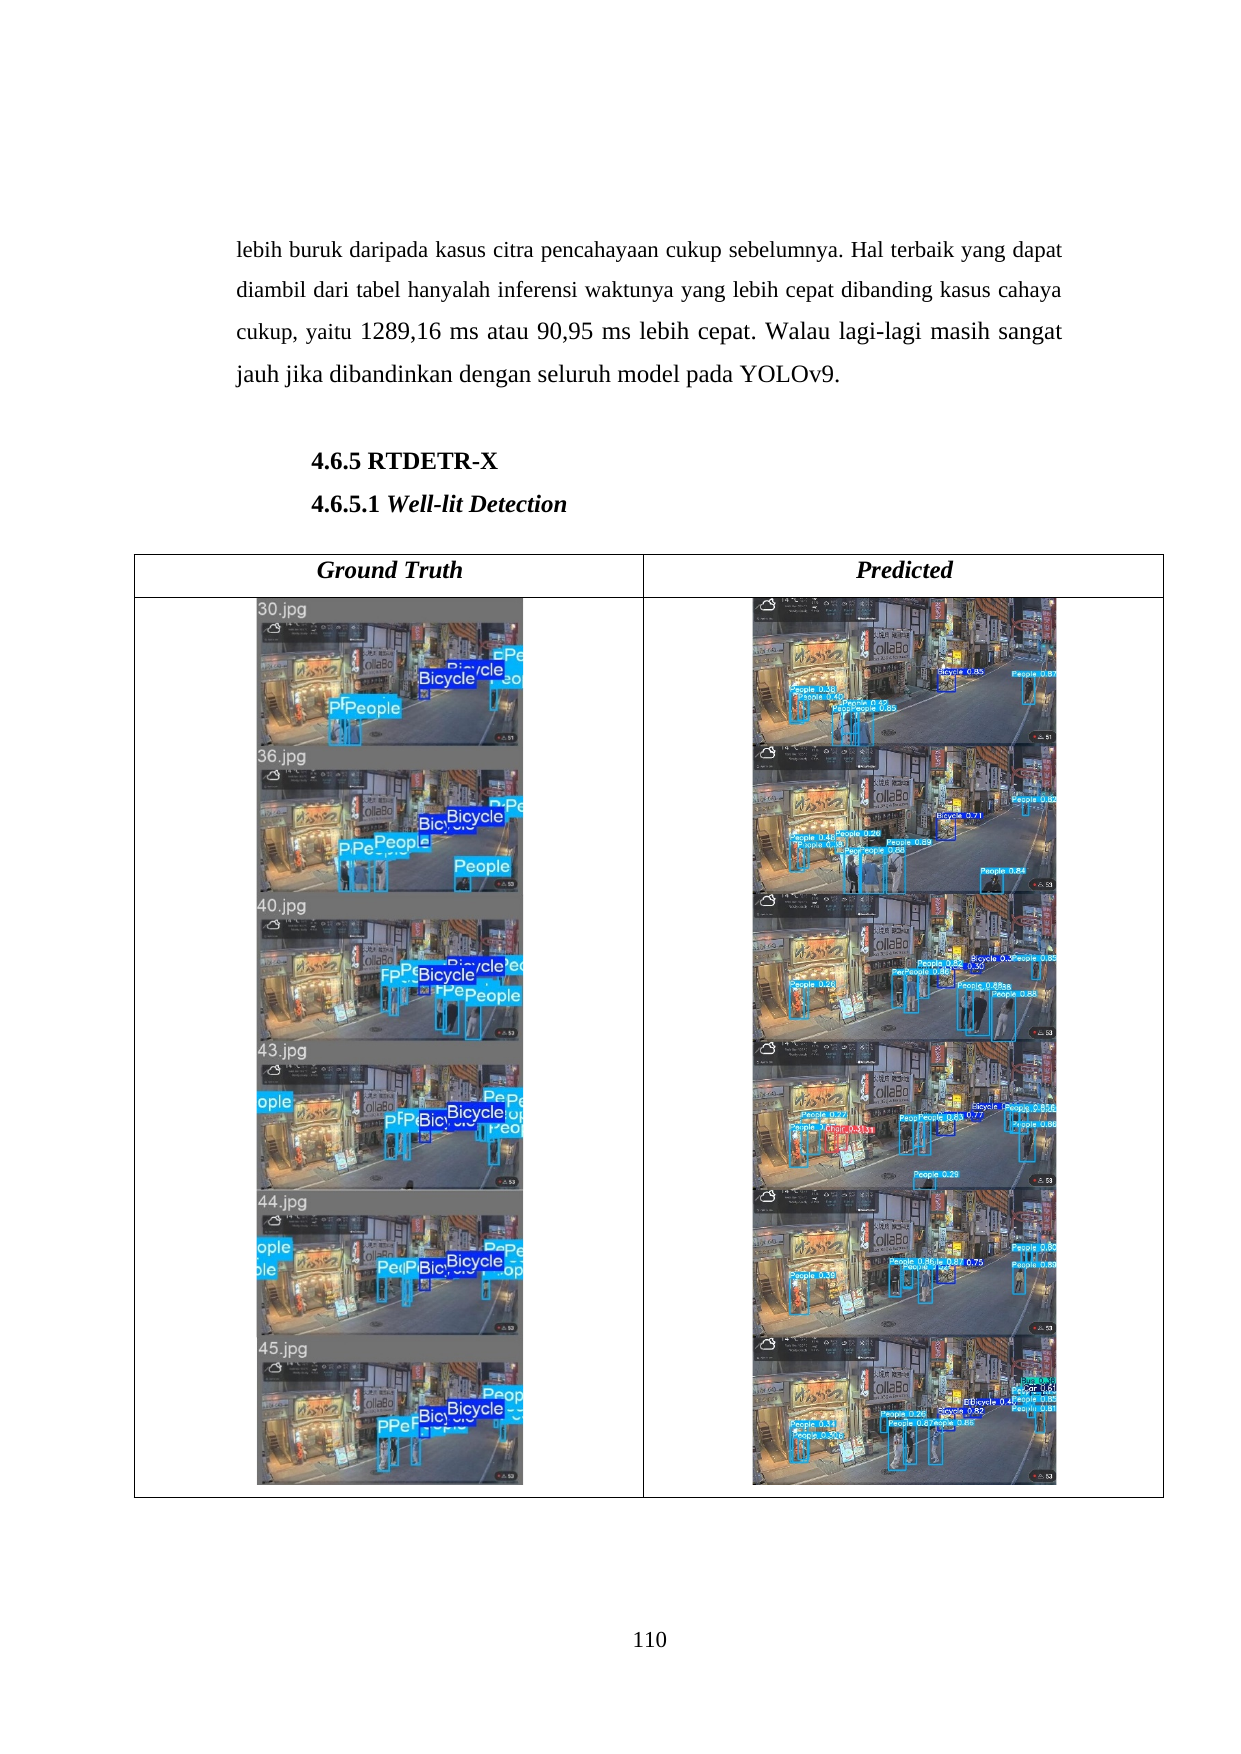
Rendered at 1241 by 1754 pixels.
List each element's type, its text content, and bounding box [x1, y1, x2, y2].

text 4.6.5 RTDETR-X [311, 446, 1063, 474]
picture [256, 598, 524, 1485]
table_cell [135, 598, 643, 1497]
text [236, 236, 1063, 388]
table_header Ground Truth [135, 555, 643, 597]
text 4.6.5.1 Well-lit Detection [311, 489, 1063, 518]
table_header Predicted [644, 555, 1163, 597]
table_cell [644, 598, 1163, 1497]
picture [513, 1416, 524, 1420]
picture [752, 598, 1057, 1485]
